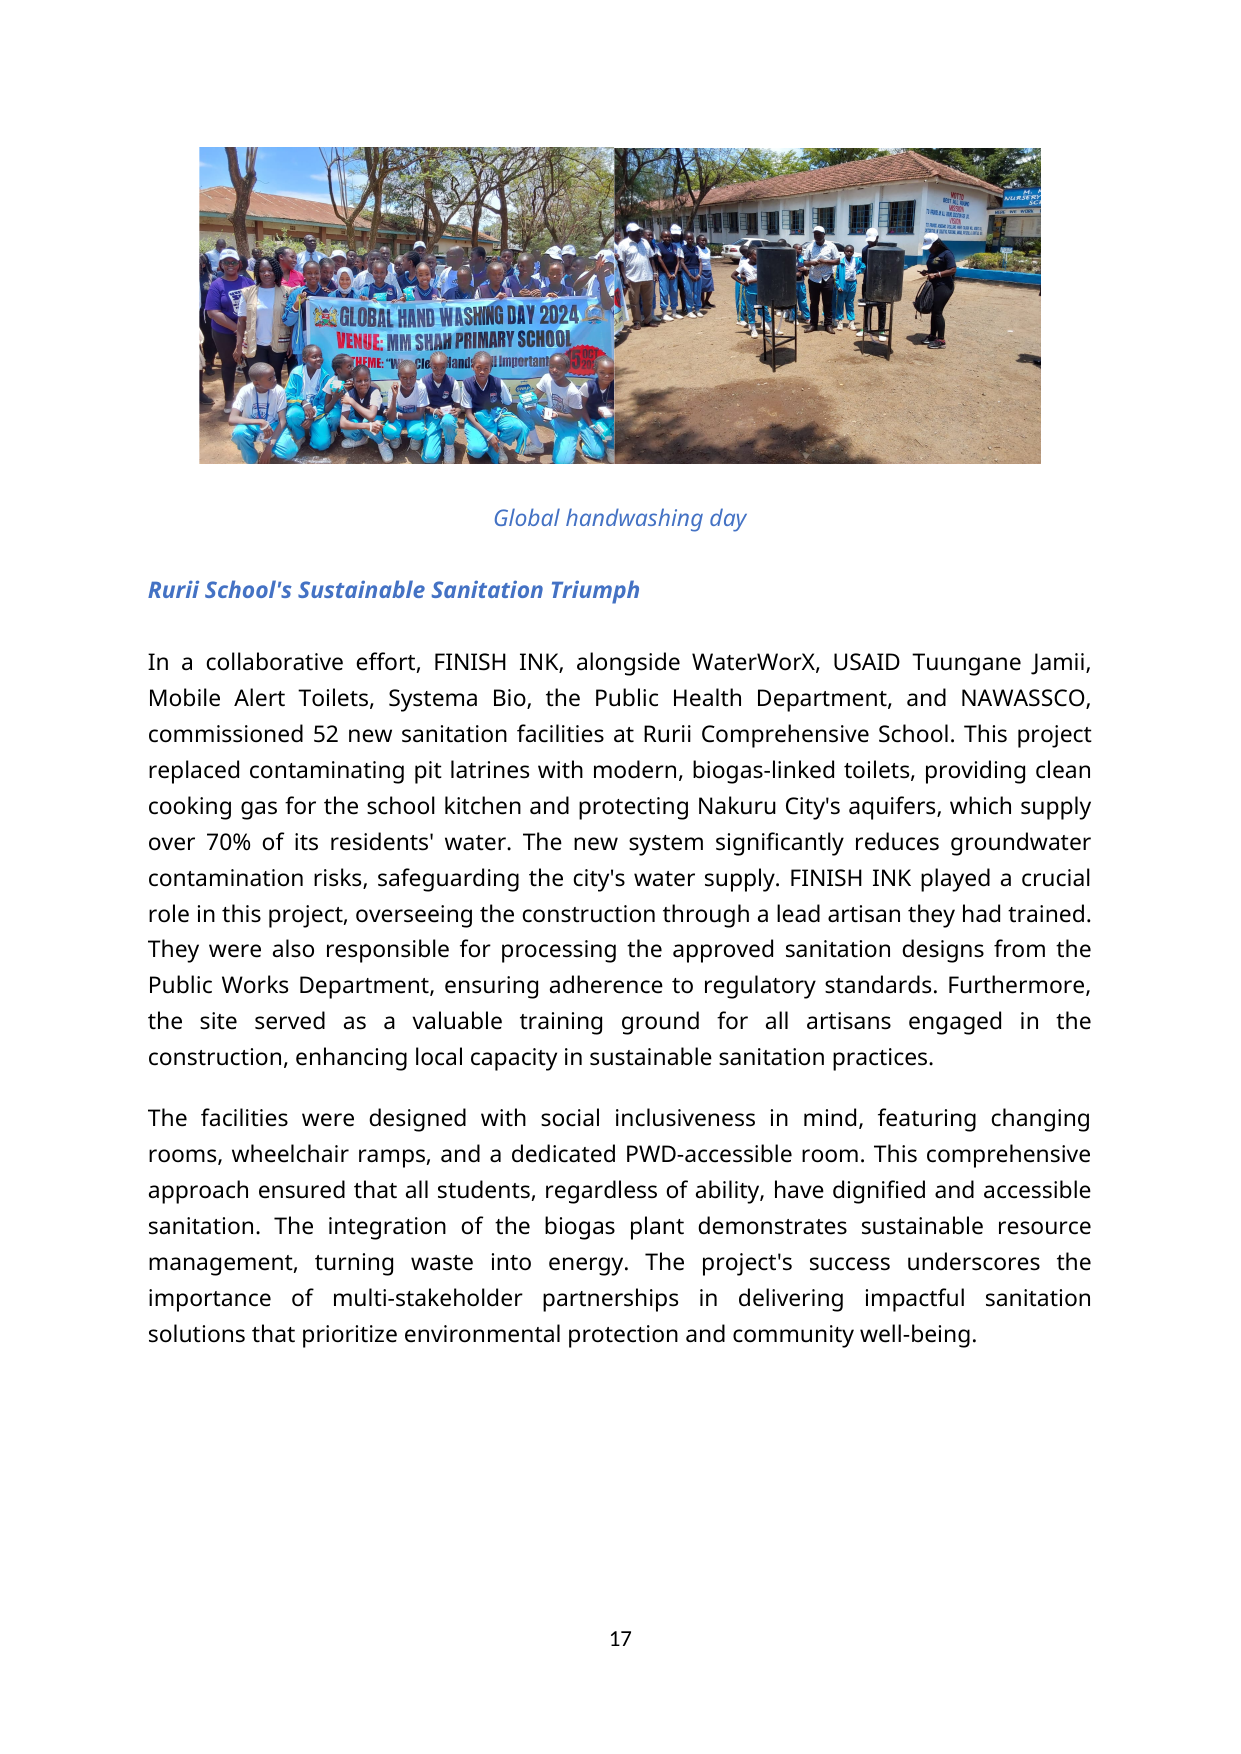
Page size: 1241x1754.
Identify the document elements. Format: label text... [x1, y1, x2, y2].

text Global handwashing day [148, 502, 1093, 533]
text The facilities were designed with social inclusiveness in mind, featuring changing rooms, wheelchair ramps, and a dedicated PWD-accessible room. This comprehensive approach ensured that all students, regardless of ability, have dignified and accessible sanitation. The integration of the biogas plant demonstrates sustainable resource management, turning waste into energy. The project's success underscores the importance of multi-stakeholder partnerships in delivering impactful sanitation solutions that prioritize environmental protection and community well-being. [148, 1102, 1093, 1349]
picture [199, 147, 1041, 464]
text Rurii School's Sustainable Sanitation Triumph [148, 574, 1093, 605]
text In a collaborative effort, FINISH INK, alongside WaterWorX, USAID Tuungane Jamii, Mobile Alert Toilets, Systema Bio, the Public Health Department, and NAWASSCO, commissioned 52 new sanitation facilities at Rurii Comprehensive School. This project replaced contaminating pit latrines with modern, biogas-linked toilets, providing clean cooking gas for the school kitchen and protecting Nakuru City's aquifers, which supply over 70% of its residents' water. The new system significantly reduces groundwater contamination risks, safeguarding the city's water supply. FINISH INK played a crucial role in this project, overseeing the construction through a lead artisan they had trained. They were also responsible for processing the approved sanitation designs from the Public Works Department, ensuring adherence to regulatory standards. Furthermore, the site served as a valuable training ground for all artisans engaged in the construction, enhancing local capacity in sustainable sanitation practices. [148, 646, 1093, 1072]
